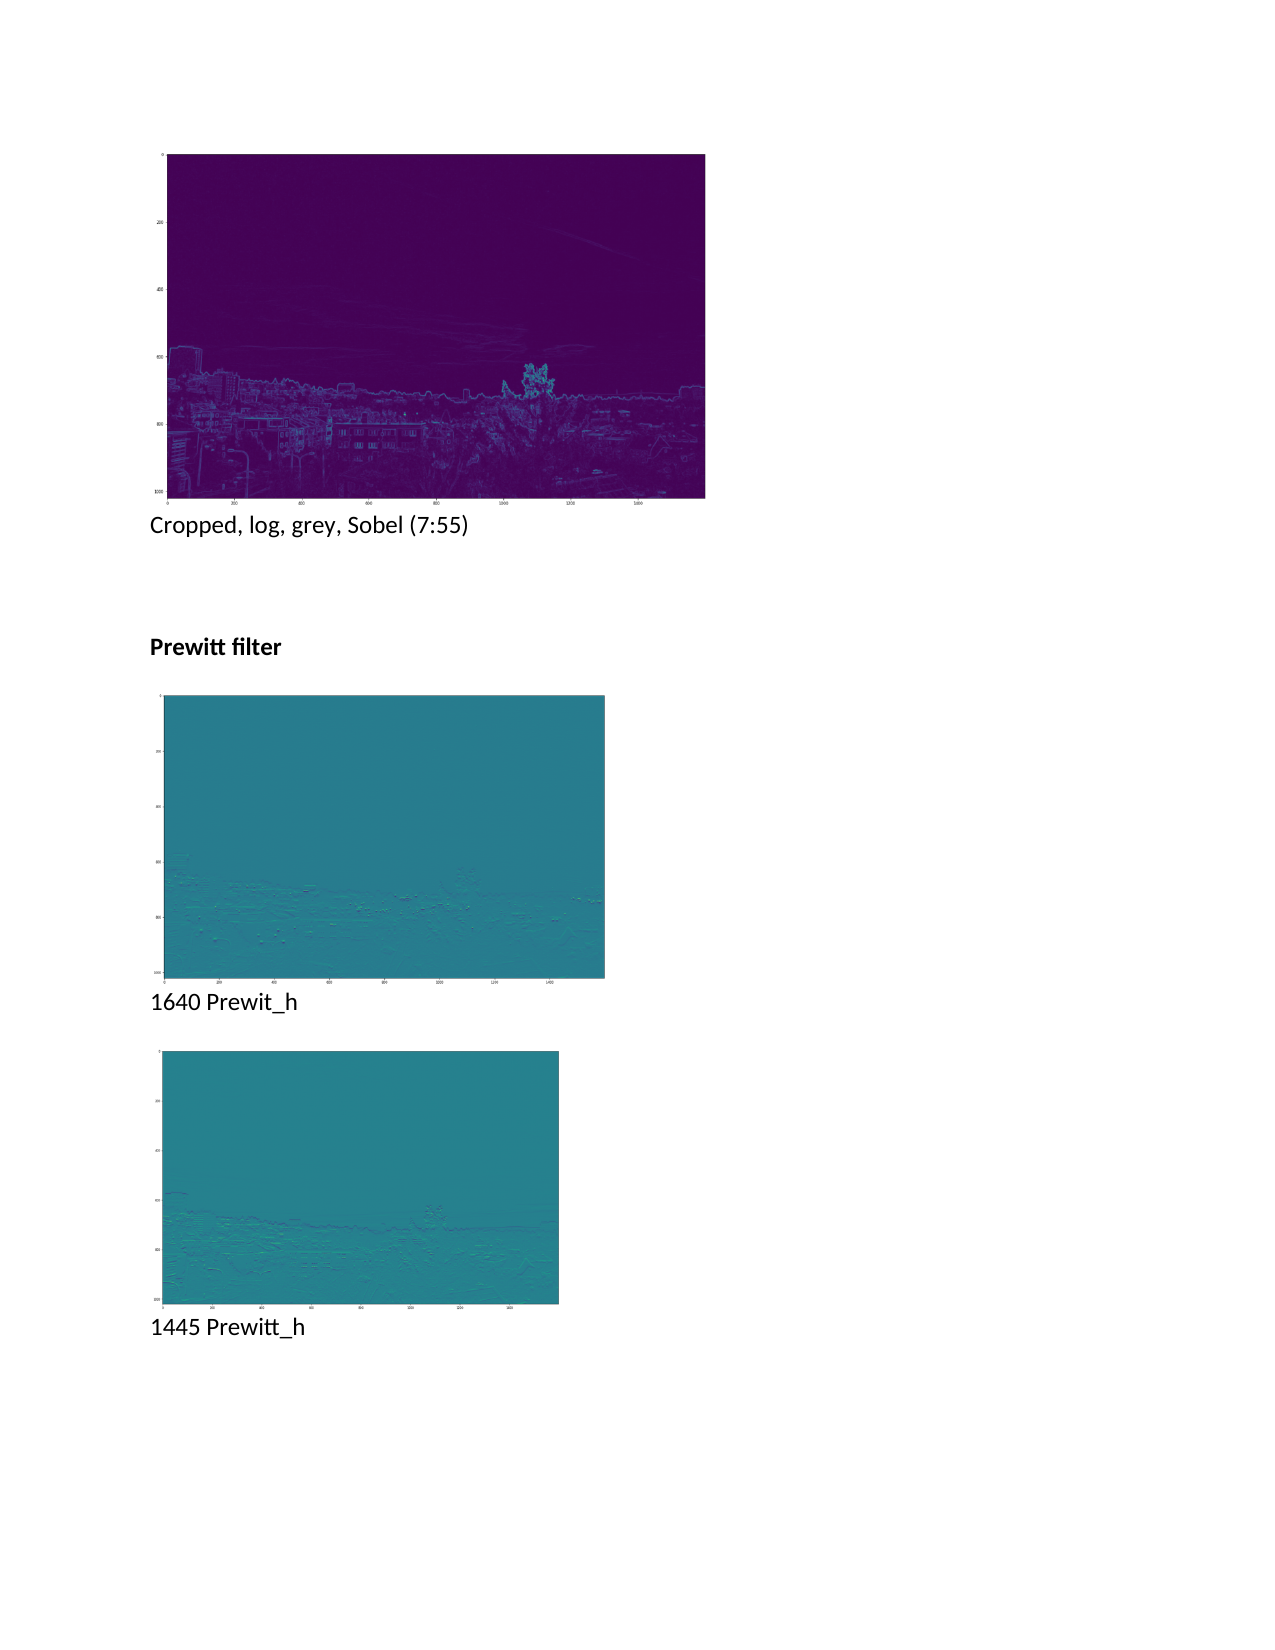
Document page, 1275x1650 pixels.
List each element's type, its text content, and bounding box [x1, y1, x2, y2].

text Cropped, log, grey, Sobel (7:55) [150, 509, 1125, 539]
picture [150, 1047, 561, 1312]
text 1640 Prewit_h [150, 986, 1125, 1017]
picture [150, 692, 607, 987]
picture [150, 150, 708, 509]
text 1445 Prewitt_h [150, 1311, 1125, 1342]
text Prewitt filter [150, 631, 1125, 661]
